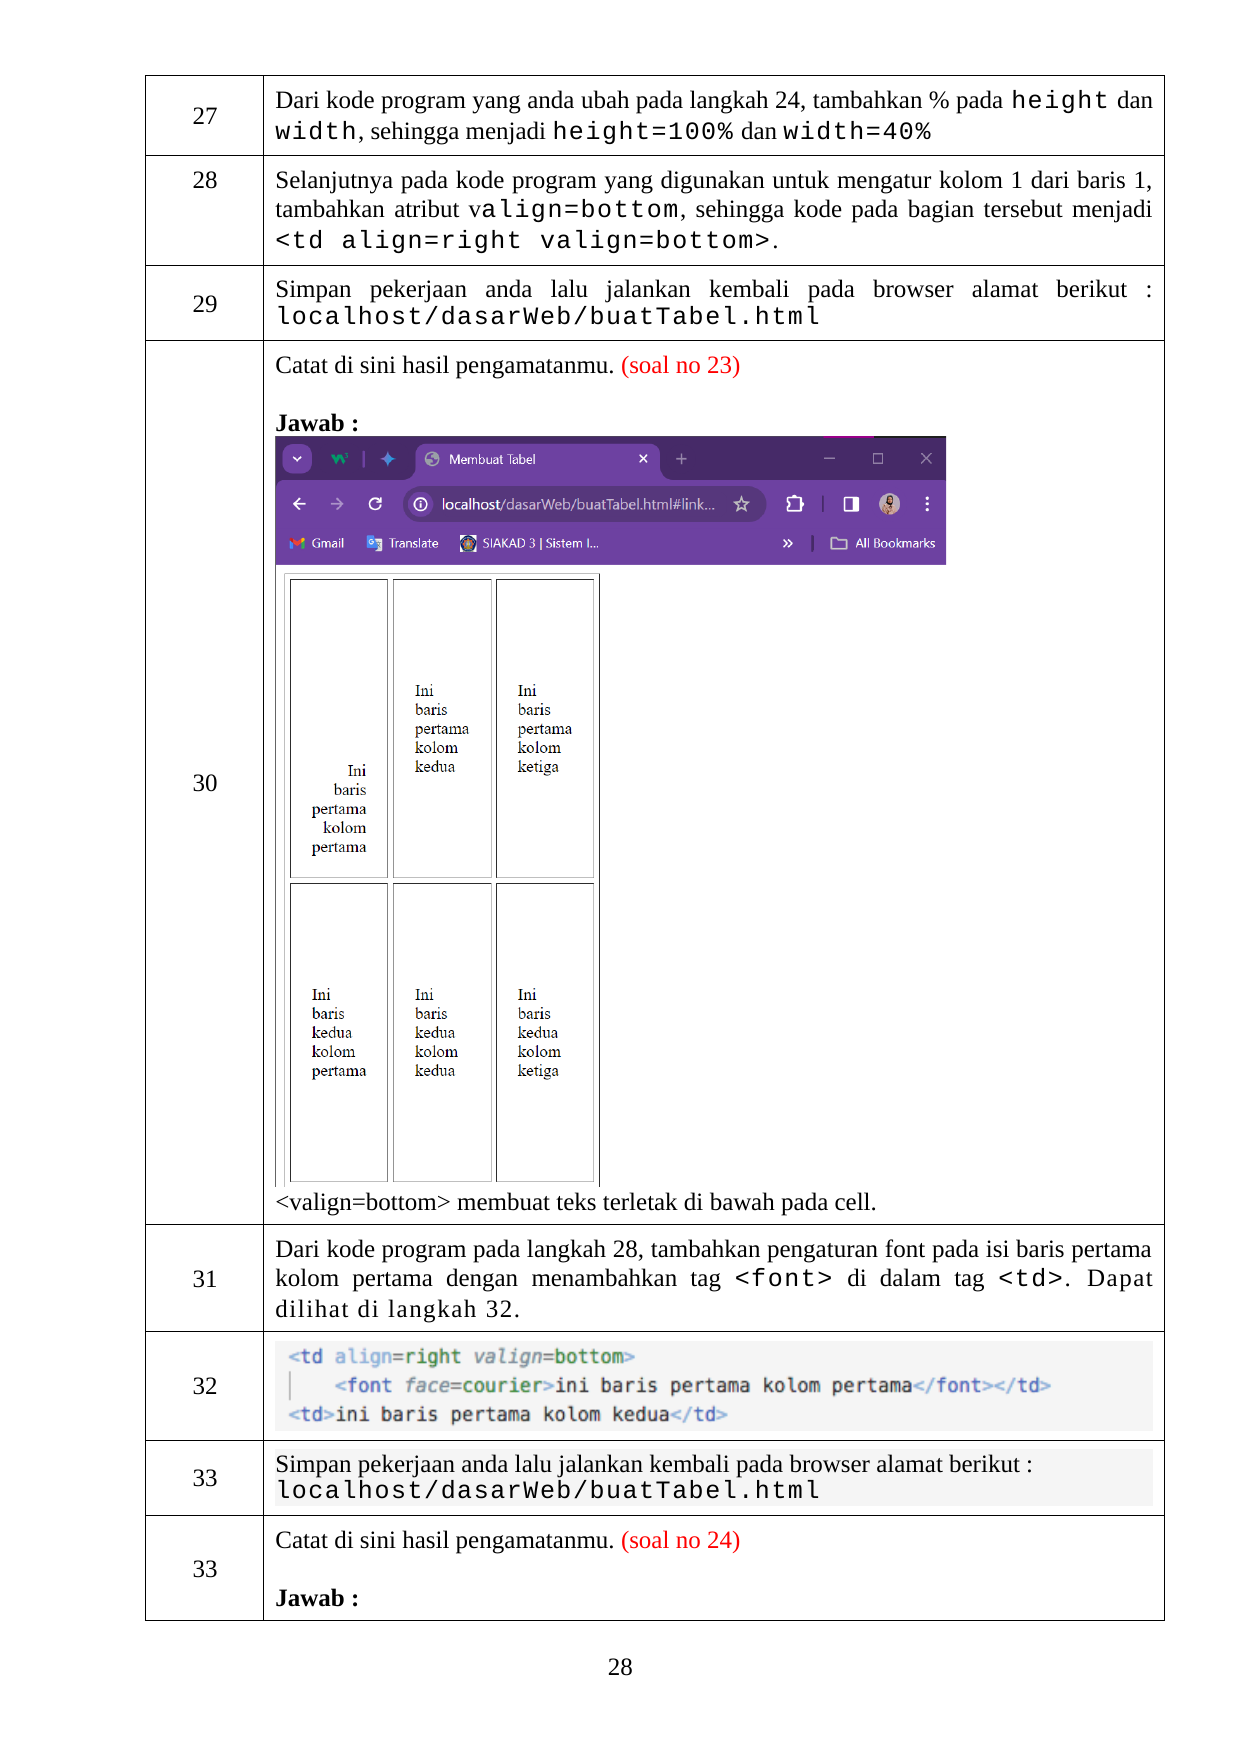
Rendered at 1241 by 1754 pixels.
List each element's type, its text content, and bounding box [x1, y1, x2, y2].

table_cell Simpan pekerjaan anda lalu jalankan kembali pada browser alamat berikut : localhost/dasarWeb/buatTabel.html [264, 266, 1164, 340]
table_cell 29 [146, 266, 263, 340]
table_cell Dari kode program yang anda ubah pada langkah 24, tambahkan % pada height dan width, sehingga menjadi height=100% dan width=40% [264, 76, 1164, 155]
table_cell 31 [146, 1225, 263, 1331]
table_cell 32 [146, 1332, 263, 1439]
table_cell Simpan pekerjaan anda lalu jalankan kembali pada browser alamat berikut : localhost/dasarWeb/buatTabel.html [264, 1441, 1164, 1515]
table_cell Catat di sini hasil pengamatanmu. (soal no 23) Jawab : <valign=bottom> membuat teks terletak di bawah pada cell. [264, 341, 1164, 1224]
table_cell 28 [146, 156, 263, 264]
table_cell 33 [146, 1441, 263, 1515]
table_cell 27 [146, 76, 263, 155]
table_cell Dari kode program pada langkah 28, tambahkan pengaturan font pada isi baris pertama kolom pertama dengan menambahkan tag <font> di dalam tag <td>. Dapat dilihat di langkah 32. [264, 1225, 1164, 1331]
picture [275, 1341, 1067, 1431]
table_cell Selanjutnya pada kode program yang digunakan untuk mengatur kolom 1 dari baris 1, tambahkan atribut valign=bottom, sehingga kode pada bagian tersebut menjadi <td align=right valign=bottom>. [264, 156, 1164, 264]
table_cell 33 [146, 1516, 263, 1620]
table_cell [264, 1332, 1164, 1439]
picture [275, 436, 947, 1187]
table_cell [264, 1516, 1164, 1620]
table_cell 30 [146, 341, 263, 1224]
